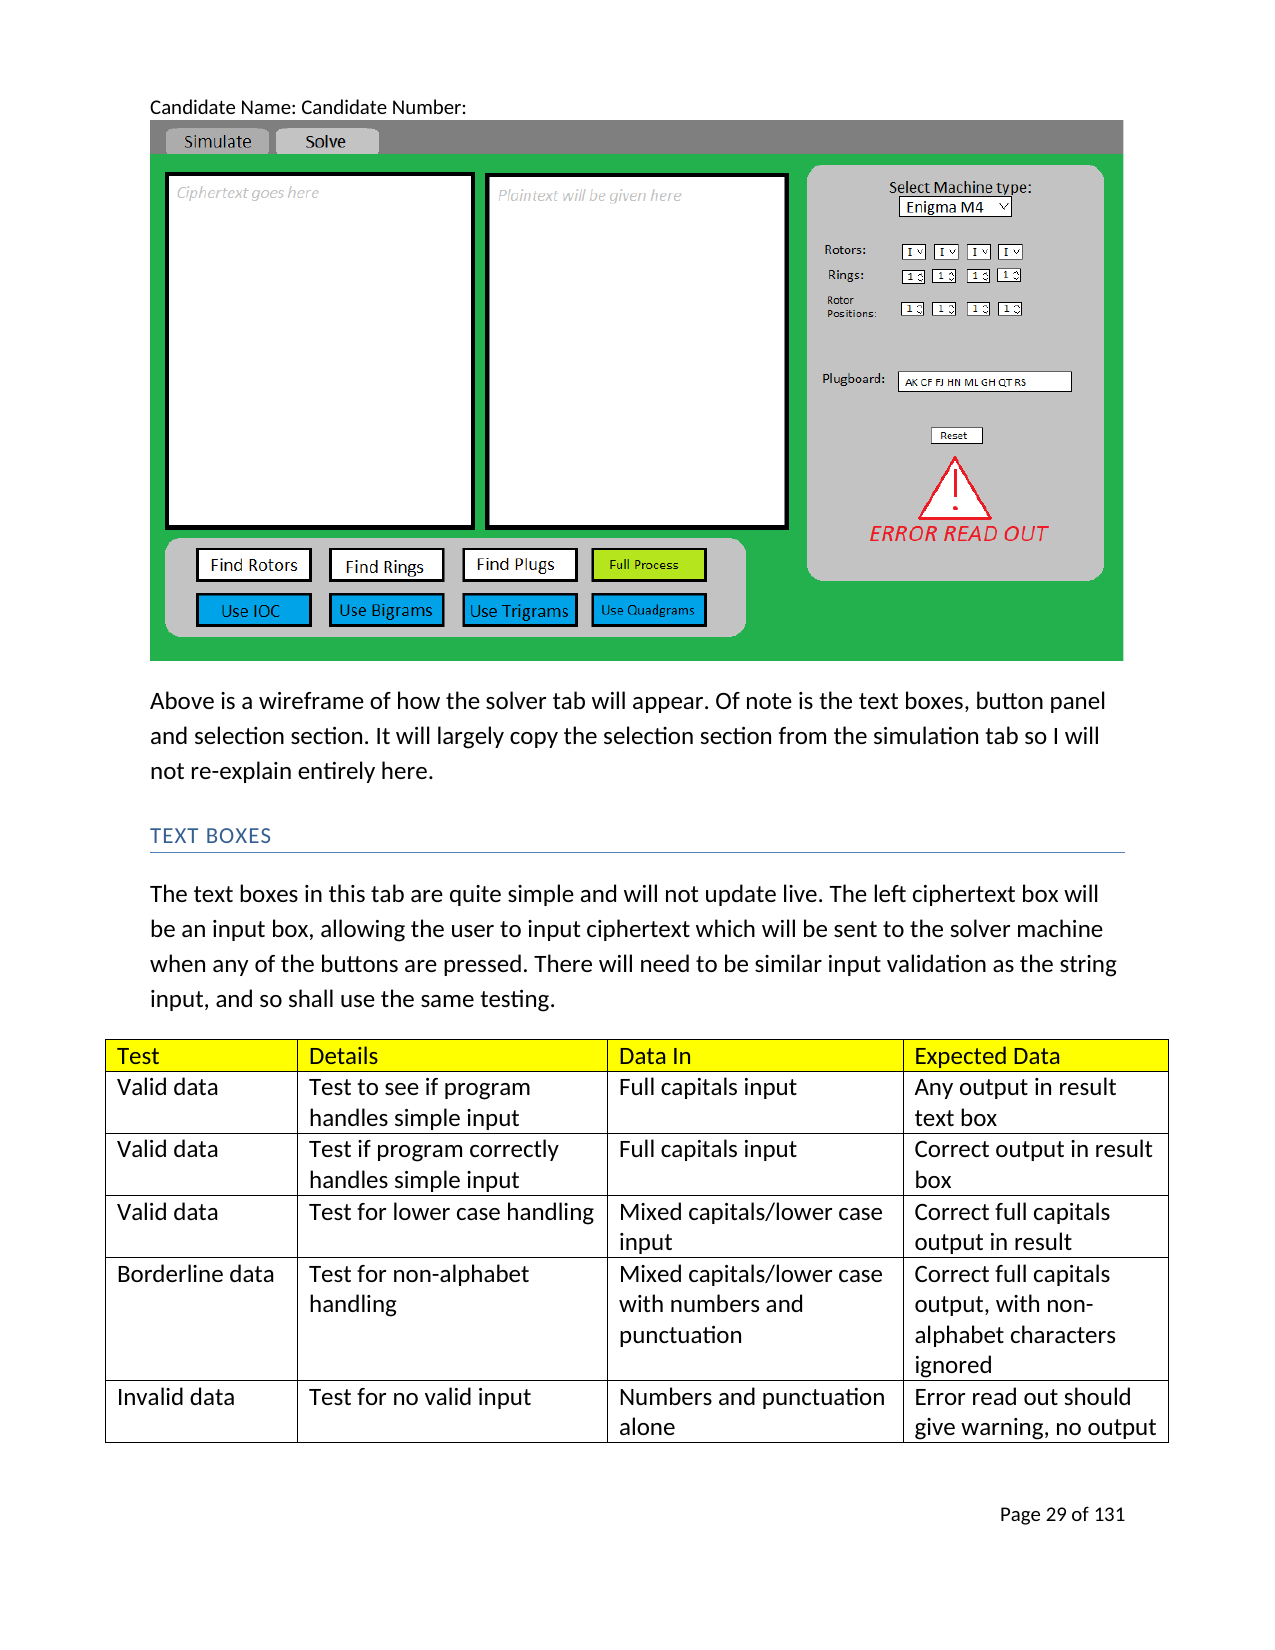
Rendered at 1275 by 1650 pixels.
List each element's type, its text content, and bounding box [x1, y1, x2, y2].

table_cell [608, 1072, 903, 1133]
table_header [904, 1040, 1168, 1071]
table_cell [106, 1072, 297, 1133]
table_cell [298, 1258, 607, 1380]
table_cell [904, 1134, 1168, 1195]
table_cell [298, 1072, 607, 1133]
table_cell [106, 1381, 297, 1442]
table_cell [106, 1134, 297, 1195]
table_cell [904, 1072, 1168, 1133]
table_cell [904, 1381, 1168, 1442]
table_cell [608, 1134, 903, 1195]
text The text boxes in this tab are quite simple and will not update live. The left ciphertext box will be an input box, allowing the user to input ciphertext which will be sent to the solver machine when any of the buttons are pressed. There will need to be similar input validation as the string input, and so shall use the same testing. [150, 878, 1125, 1014]
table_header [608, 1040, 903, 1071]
picture [150, 120, 1124, 661]
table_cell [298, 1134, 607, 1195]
text Above is a wireframe of how the solver tab will appear. Of note is the text boxes, button panel and selection section. It will largely copy the selection section from the simulation tab so I will not re-explain entirely here. [150, 685, 1125, 786]
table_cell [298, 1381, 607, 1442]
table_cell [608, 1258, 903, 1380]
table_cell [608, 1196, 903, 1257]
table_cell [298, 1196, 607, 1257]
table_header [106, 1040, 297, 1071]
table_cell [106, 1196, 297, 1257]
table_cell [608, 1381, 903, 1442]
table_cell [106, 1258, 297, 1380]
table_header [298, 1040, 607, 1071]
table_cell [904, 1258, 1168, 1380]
subtitle Text Boxes [150, 821, 1125, 852]
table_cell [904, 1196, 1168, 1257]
